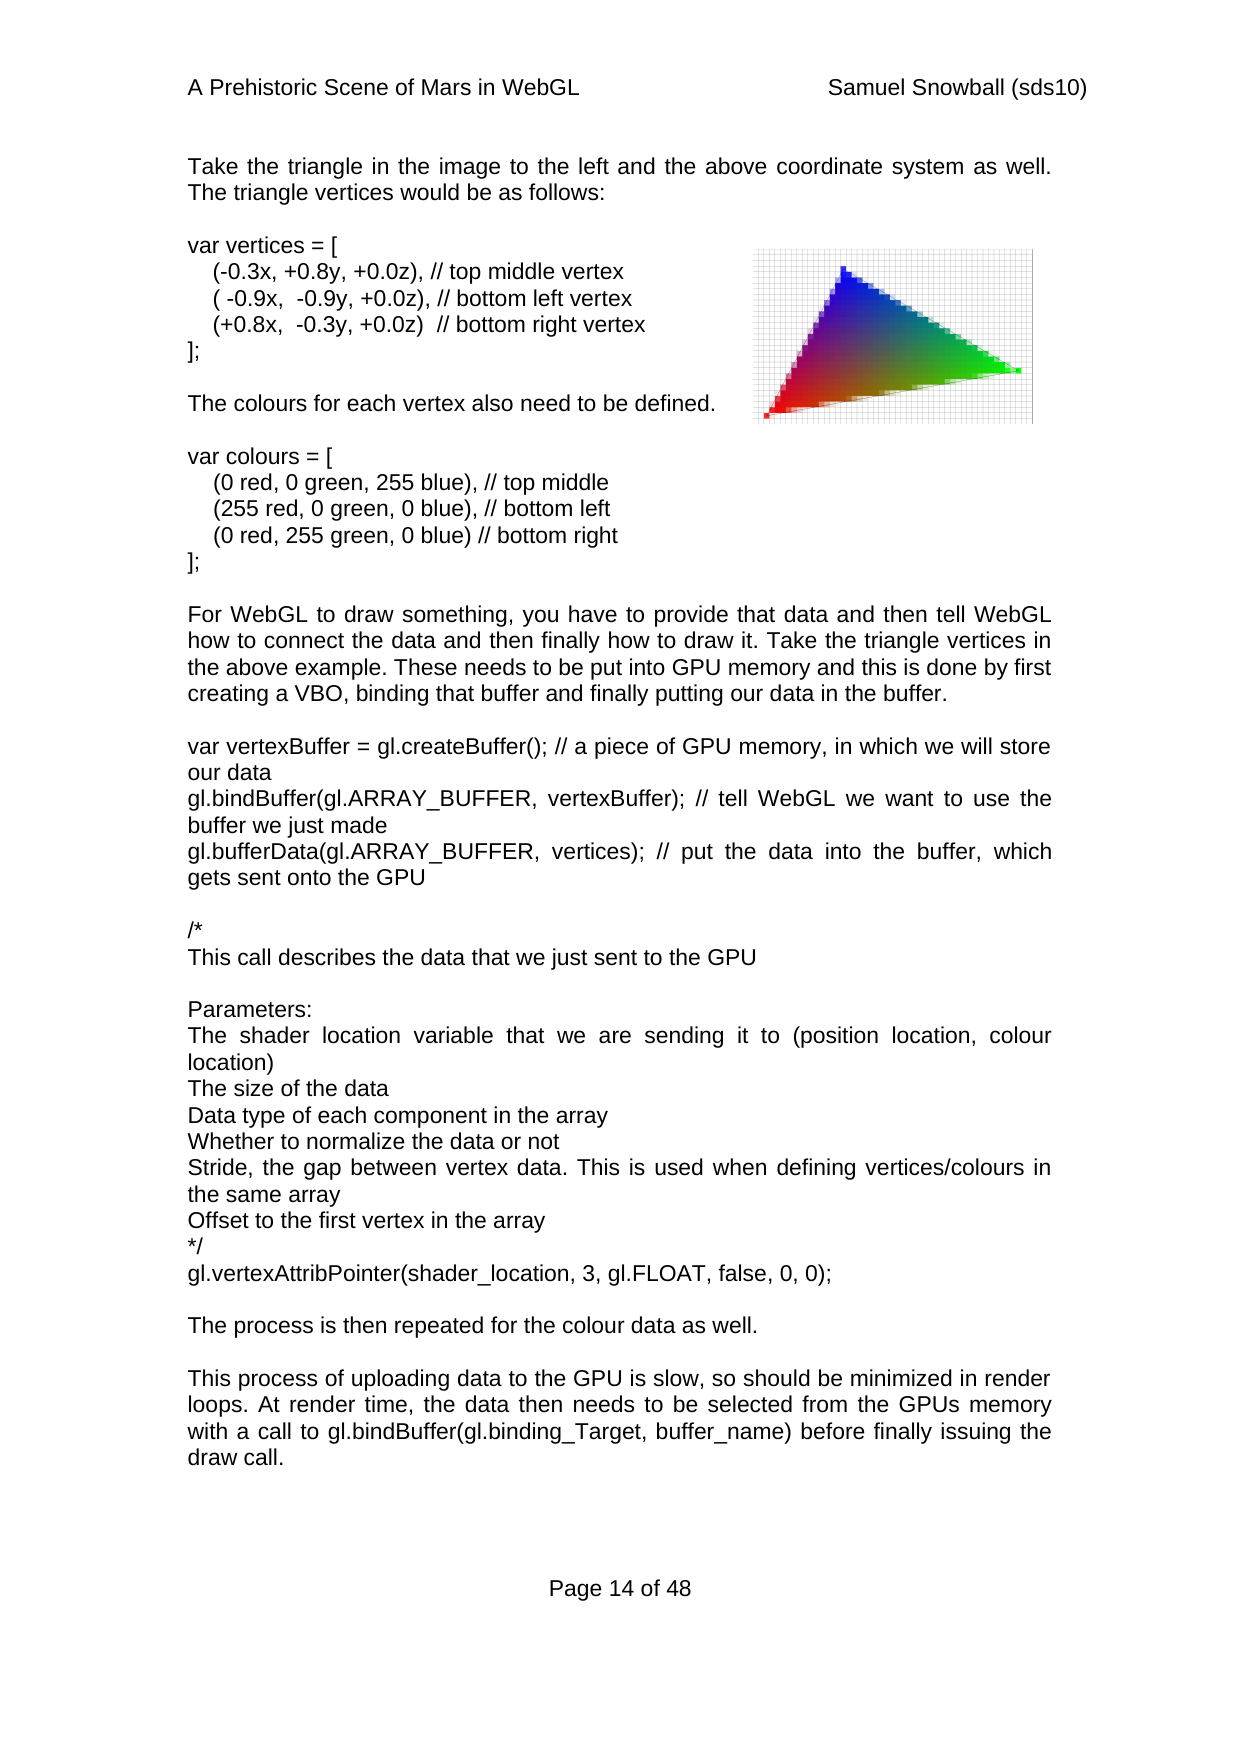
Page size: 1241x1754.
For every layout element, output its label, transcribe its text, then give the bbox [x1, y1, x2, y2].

text ]; [187, 548, 1053, 574]
text Offset to the first vertex in the array [187, 1207, 1053, 1233]
text gl.vertexAttribPointer(shader_location, 3, gl.FLOAT, false, 0, 0); [187, 1260, 1053, 1286]
picture [753, 416, 1033, 424]
text /* [187, 917, 1053, 943]
text Data type of each component in the array [187, 1102, 1053, 1128]
picture [753, 364, 1033, 390]
text ( -0.9x, -0.9y, +0.0z), // bottom left vertex [187, 284, 1053, 311]
text The colours for each vertex also need to be defined. [187, 390, 1053, 416]
text (0 red, 255 green, 0 blue) // bottom right [187, 522, 1053, 548]
text gl.bufferData(gl.ARRAY_BUFFER, vertices); // put the data into the buffer, which gets sent onto the GPU [187, 838, 1053, 891]
text Stride, the gap between vertex data. This is used when defining vertices/colours in the same array [187, 1154, 1053, 1207]
text (0 red, 0 green, 255 blue), // top middle [187, 469, 1053, 495]
text gl.bindBuffer(gl.ARRAY_BUFFER, vertexBuffer); // tell WebGL we want to use the buffer we just made [187, 785, 1053, 838]
text This call describes the data that we just sent to the GPU [187, 943, 1053, 970]
text var colours = [ [187, 443, 1053, 469]
text var vertices = [ [187, 232, 1053, 258]
text ]; [187, 337, 1053, 364]
text */ [187, 1233, 1053, 1260]
text (255 red, 0 green, 0 blue), // bottom left [187, 495, 1053, 522]
text Take the triangle in the image to the left and the above coordinate system as well. The triangle vertices would be as follows: [187, 153, 1053, 206]
text The shader location variable that we are sending it to (position location, colour location) [187, 1022, 1053, 1075]
text Whether to normalize the data or not [187, 1128, 1053, 1154]
text For WebGL to draw something, you have to provide that data and then tell WebGL how to connect the data and then finally how to draw it. Take the triangle vertices in the above example. These needs to be put into GPU memory and this is done by first creating a VBO, binding that buffer and finally putting our data in the buffer. [187, 601, 1053, 706]
text (-0.3x, +0.8y, +0.0z), // top middle vertex [187, 258, 1053, 284]
text The process is then repeated for the colour data as well. [187, 1312, 1053, 1339]
text The size of the data [187, 1075, 1053, 1102]
text var vertexBuffer = gl.createBuffer(); // a piece of GPU memory, in which we will store our data [187, 733, 1053, 785]
text Parameters: [187, 996, 1053, 1022]
text This process of uploading data to the GPU is slow, so should be minimized in render loops. At render time, the data then needs to be selected from the GPUs memory with a call to gl.bindBuffer(gl.binding_Target, buffer_name) before finally issuing the draw call. [187, 1365, 1053, 1471]
text (+0.8x, -0.3y, +0.0z) // bottom right vertex [187, 311, 1053, 337]
